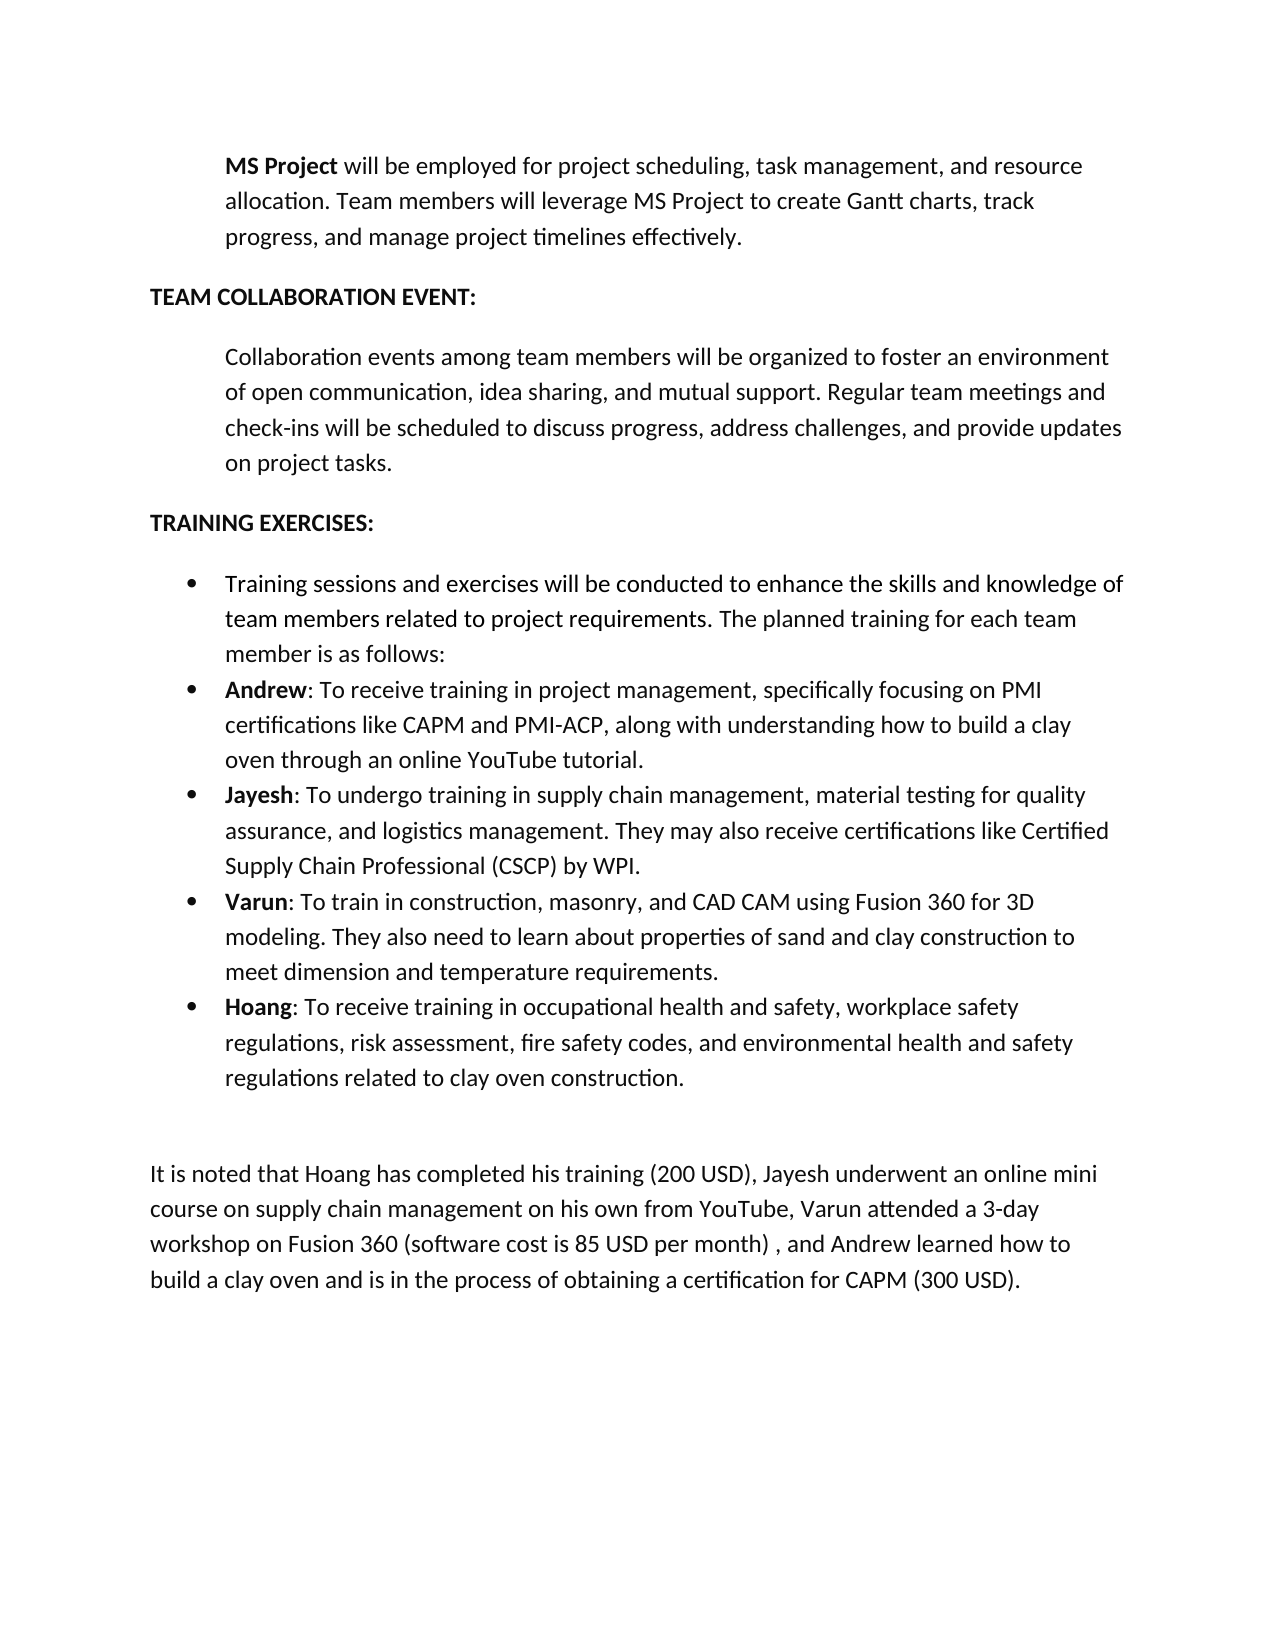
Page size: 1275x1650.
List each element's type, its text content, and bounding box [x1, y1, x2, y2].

text It is noted that Hoang has completed his training (200 USD), Jayesh underwent an online mini course on supply chain management on his own from YouTube, Varun attended a 3-day workshop on Fusion 360 (software cost is 85 USD per month) , and Andrew learned how to build a clay oven and is in the process of obtaining a certification for CAPM (300 USD). [150, 1158, 1125, 1294]
list Jayesh: To undergo training in supply chain management, material testing for quality assurance, and logistics management. They may also receive certifications like Certified Supply Chain Professional (CSCP) by WPI. [187, 780, 1125, 881]
text TRAINING EXERCISES: [150, 507, 1125, 538]
text MS Project will be employed for project scheduling, task management, and resource allocation. Team members will leverage MS Project to create Gantt charts, track progress, and manage project timelines effectively. [225, 150, 1125, 251]
list Varun: To train in construction, masonry, and CAD CAM using Fusion 360 for 3D modeling. They also need to learn about properties of sand and clay construction to meet dimension and temperature requirements. [187, 886, 1125, 987]
list Andrew: To receive training in project management, specifically focusing on PMI certifications like CAPM and PMI-ACP, along with understanding how to build a clay oven through an online YouTube tutorial. [187, 674, 1125, 775]
list Hoang: To receive training in occupational health and safety, workplace safety regulations, risk assessment, fire safety codes, and environmental health and safety regulations related to clay oven construction. [187, 992, 1125, 1093]
text Collaboration events among team members will be organized to foster an environment of open communication, idea sharing, and mutual support. Regular team meetings and check-ins will be scheduled to discuss progress, address challenges, and provide updates on project tasks. [225, 341, 1125, 478]
text TEAM COLLABORATION EVENT: [150, 281, 1125, 311]
list Training sessions and exercises will be conducted to enhance the skills and knowledge of team members related to project requirements. The planned training for each team member is as follows: [187, 568, 1125, 669]
